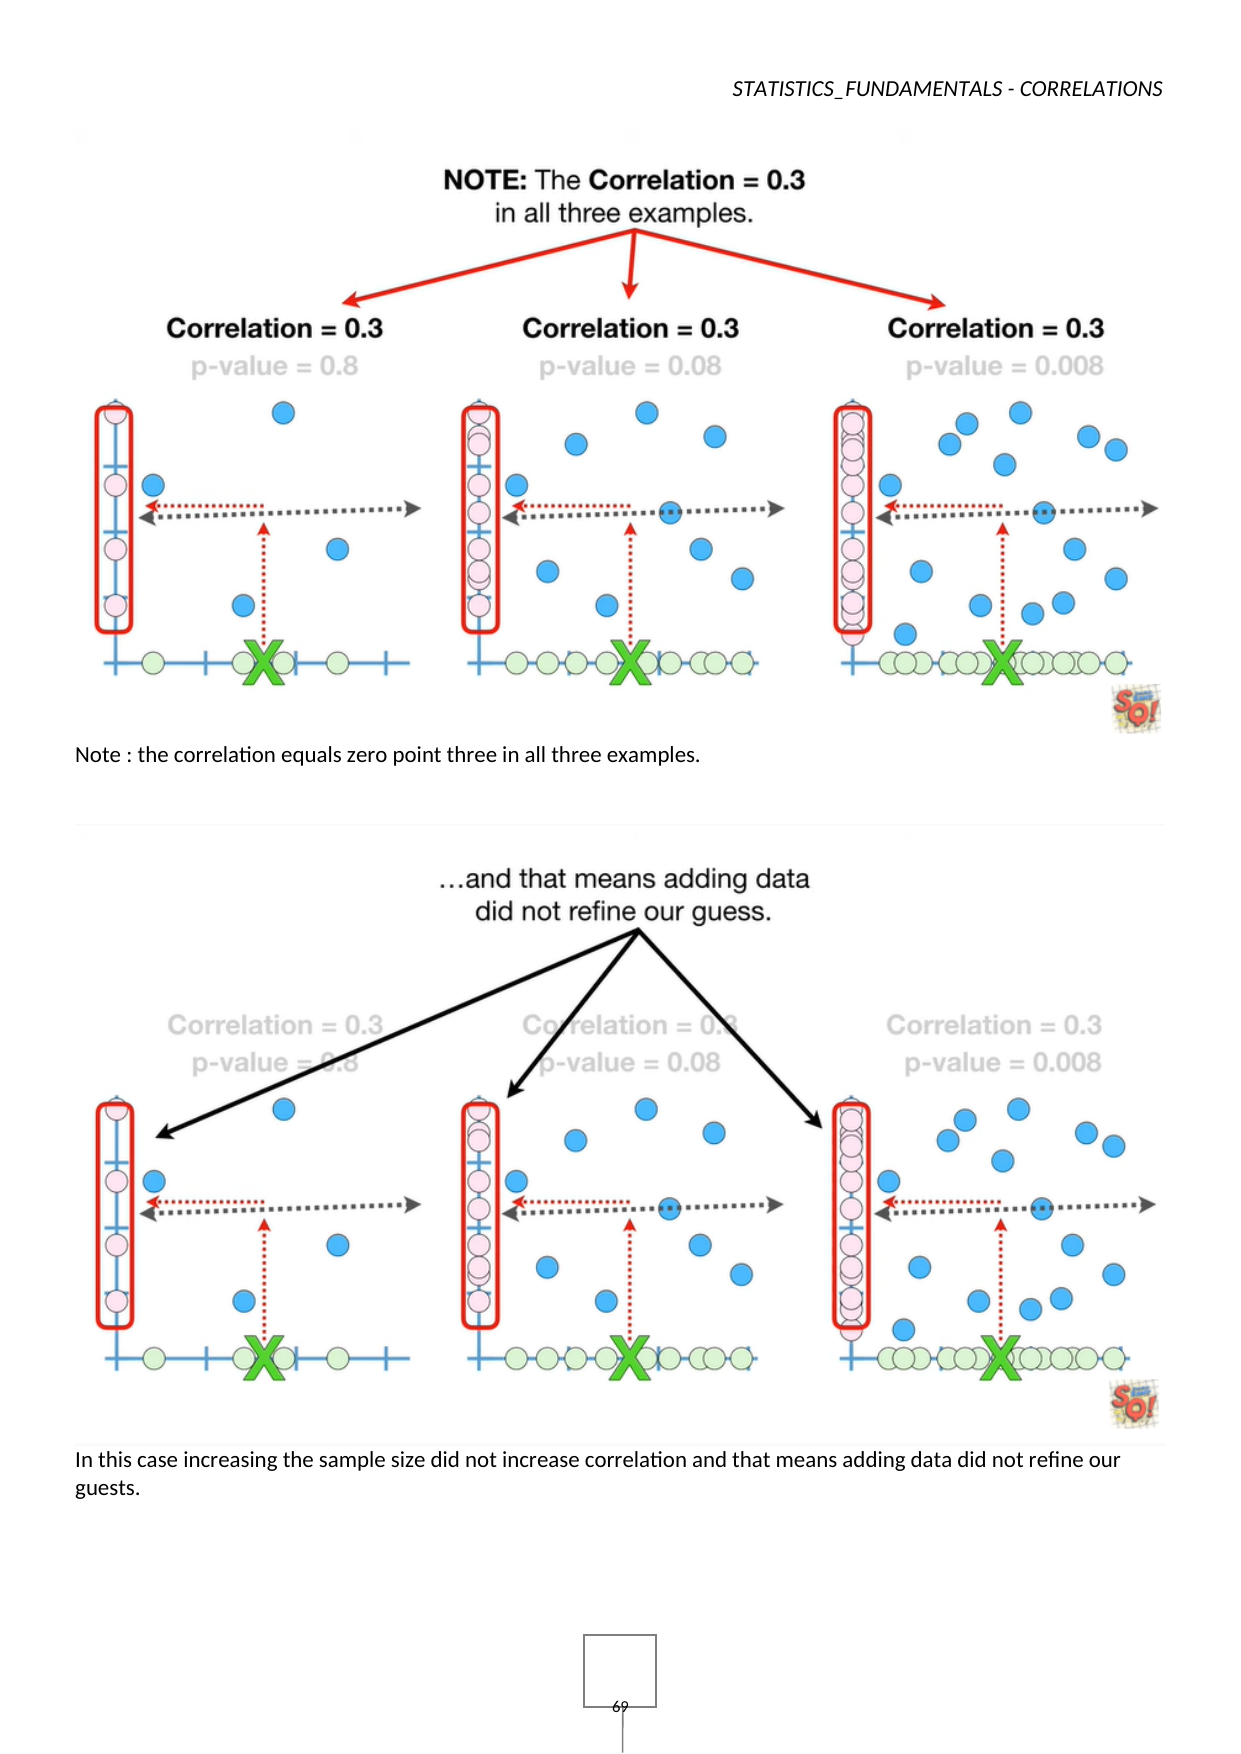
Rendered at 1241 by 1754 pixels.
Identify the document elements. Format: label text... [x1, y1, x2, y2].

picture [75, 129, 1166, 741]
picture [75, 824, 1166, 1446]
text Note : the correlation equals zero point three in all three examples. [75, 741, 1165, 768]
text In this case increasing the sample size did not increase correlation and that means adding data did not refine our guests. [75, 1446, 1165, 1501]
